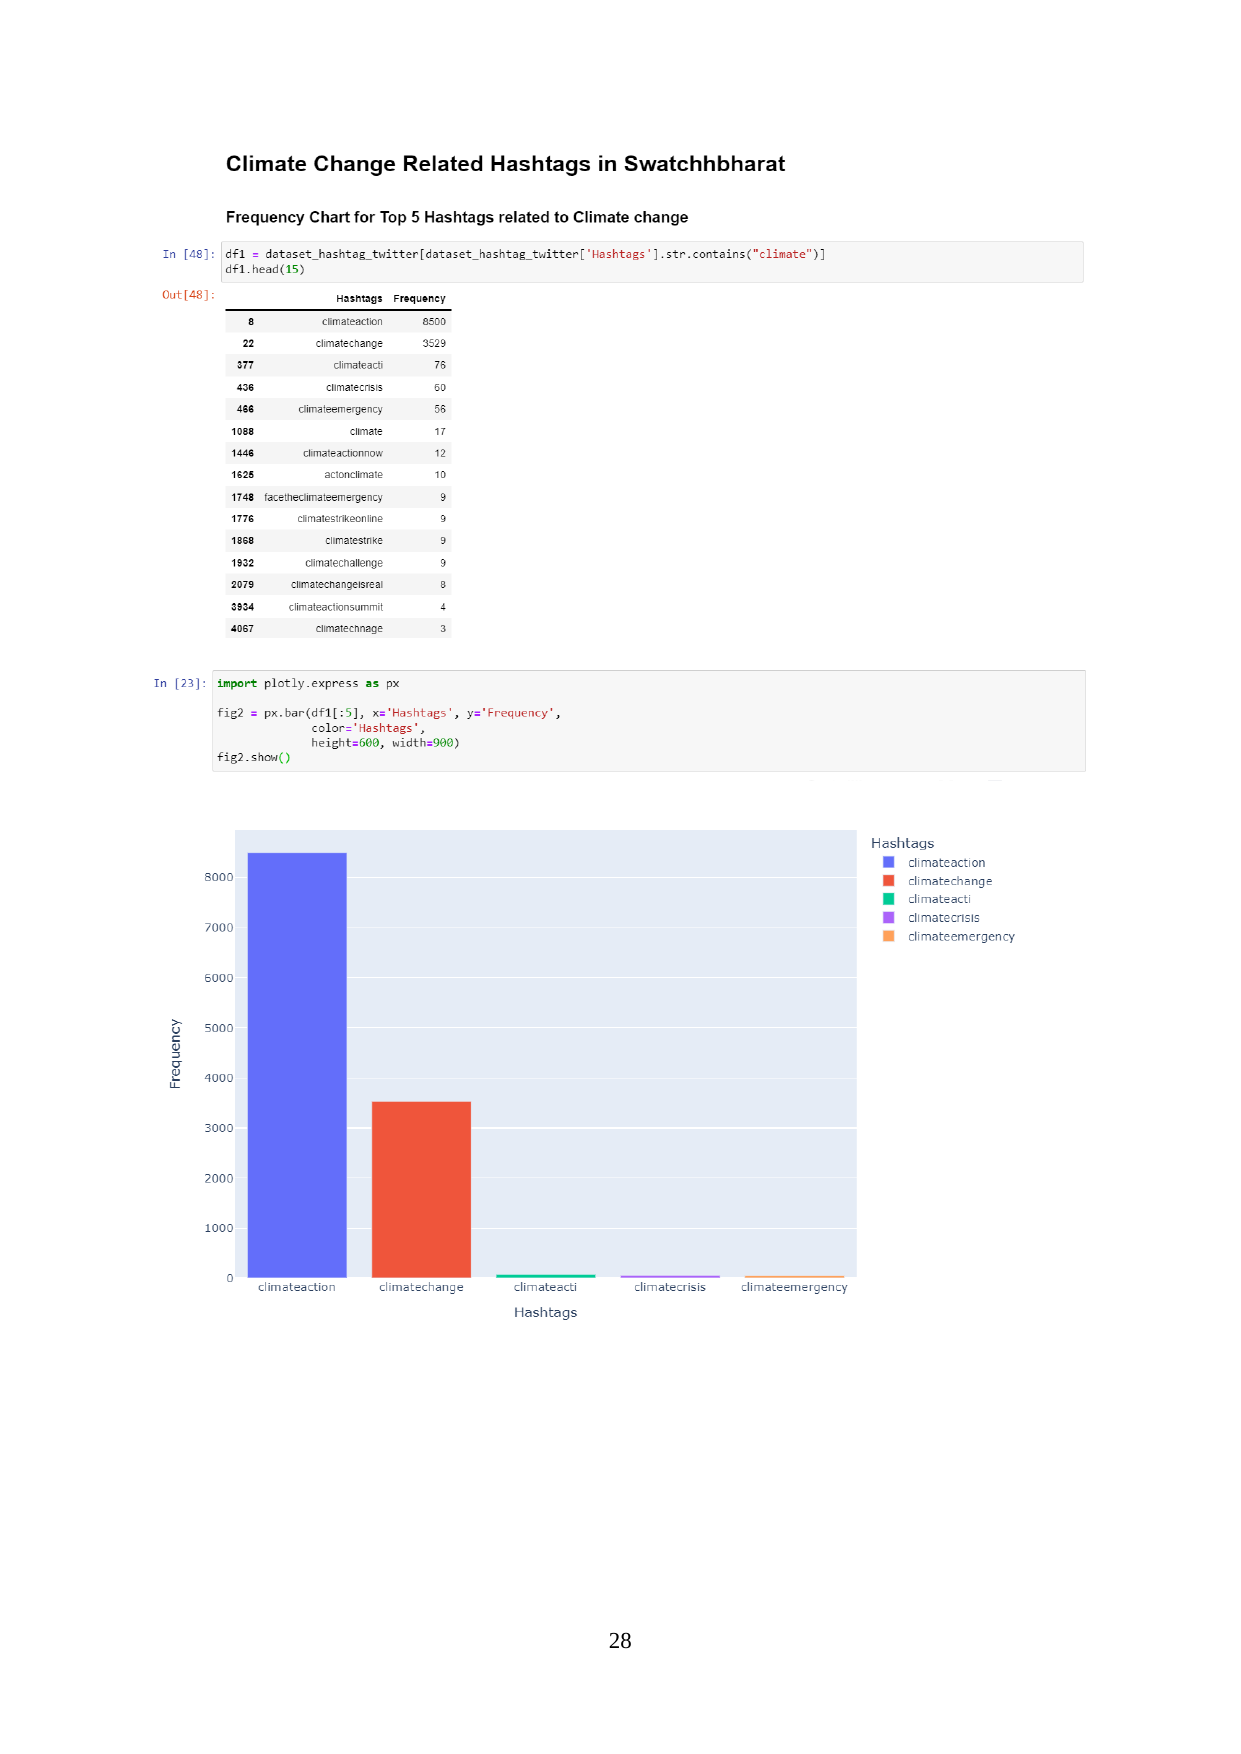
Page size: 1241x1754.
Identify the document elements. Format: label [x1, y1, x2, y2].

picture [150, 811, 1030, 1333]
picture [150, 668, 1091, 781]
picture [150, 150, 1091, 638]
